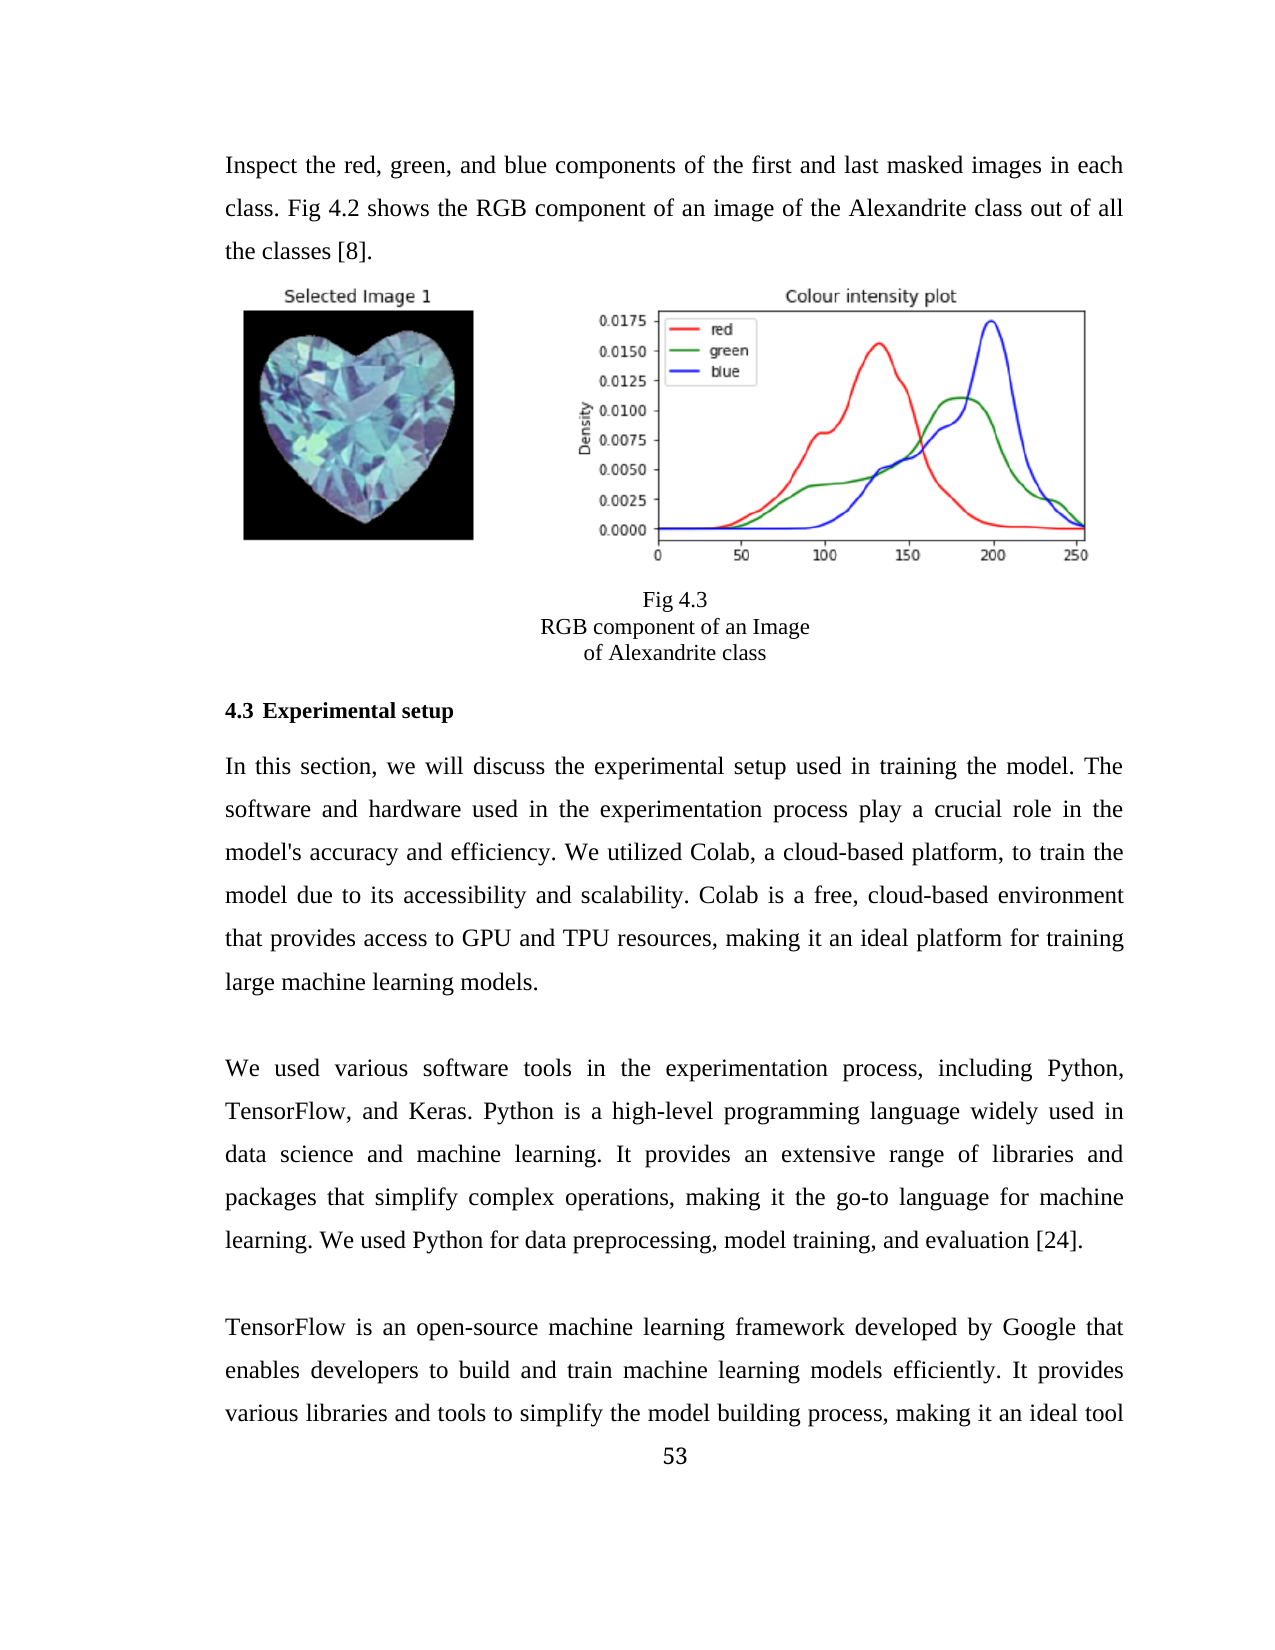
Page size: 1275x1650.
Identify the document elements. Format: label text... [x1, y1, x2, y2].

text Fig 4.3 [225, 586, 1125, 613]
text Inspect the red, green, and blue components of the first and last masked images in each class. Fig 4.2 shows the RGB component of an image of the Alexandrite class out of all the classes [8]. [225, 150, 1125, 265]
list Experimental setup [225, 697, 1125, 723]
list We used various software tools in the experimentation process, including Python, TensorFlow, and Keras. Python is a high-level programming language widely used in data science and machine learning. It provides an extensive range of libraries and packages that simplify complex operations, making it the go-to language for machine learning. We used Python for data preprocessing, model training, and evaluation [24]. [225, 1053, 1125, 1254]
text RGB component of an Image [225, 613, 1125, 639]
text of Alexandrite class [225, 639, 1125, 665]
list In this section, we will discuss the experimental setup used in training the model. The software and hardware used in the experimentation process play a crucial role in the model's accuracy and efficiency. We utilized Colab, a cloud-based platform, to train the model due to its accessibility and scalability. Colab is a free, cloud-based environment that provides access to GPU and TPU resources, making it an ideal platform for training large machine learning models. [225, 751, 1125, 995]
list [225, 1312, 1125, 1427]
picture [225, 279, 1125, 571]
